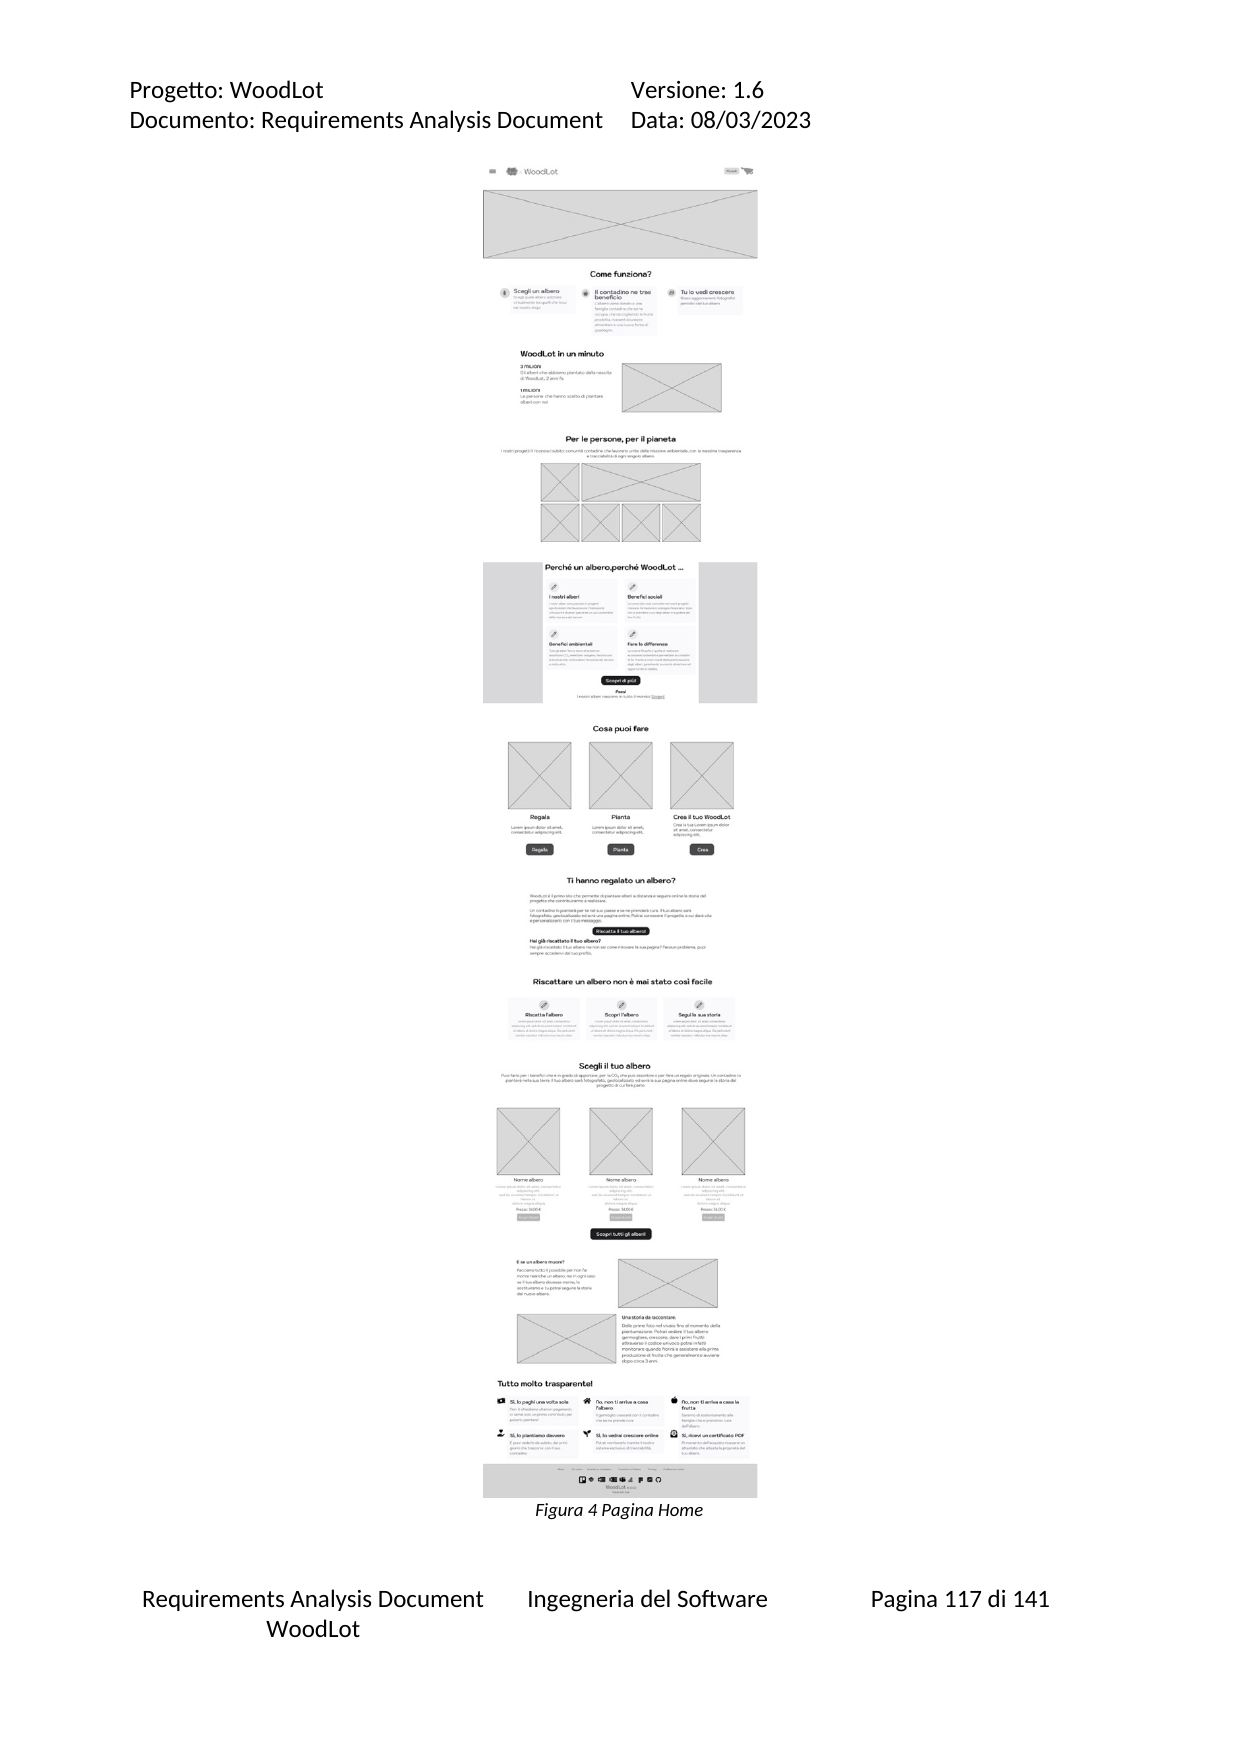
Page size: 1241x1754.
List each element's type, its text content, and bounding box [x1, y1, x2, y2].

picture [483, 165, 758, 1498]
text Figura 4 Pagina Home [118, 1498, 1122, 1521]
